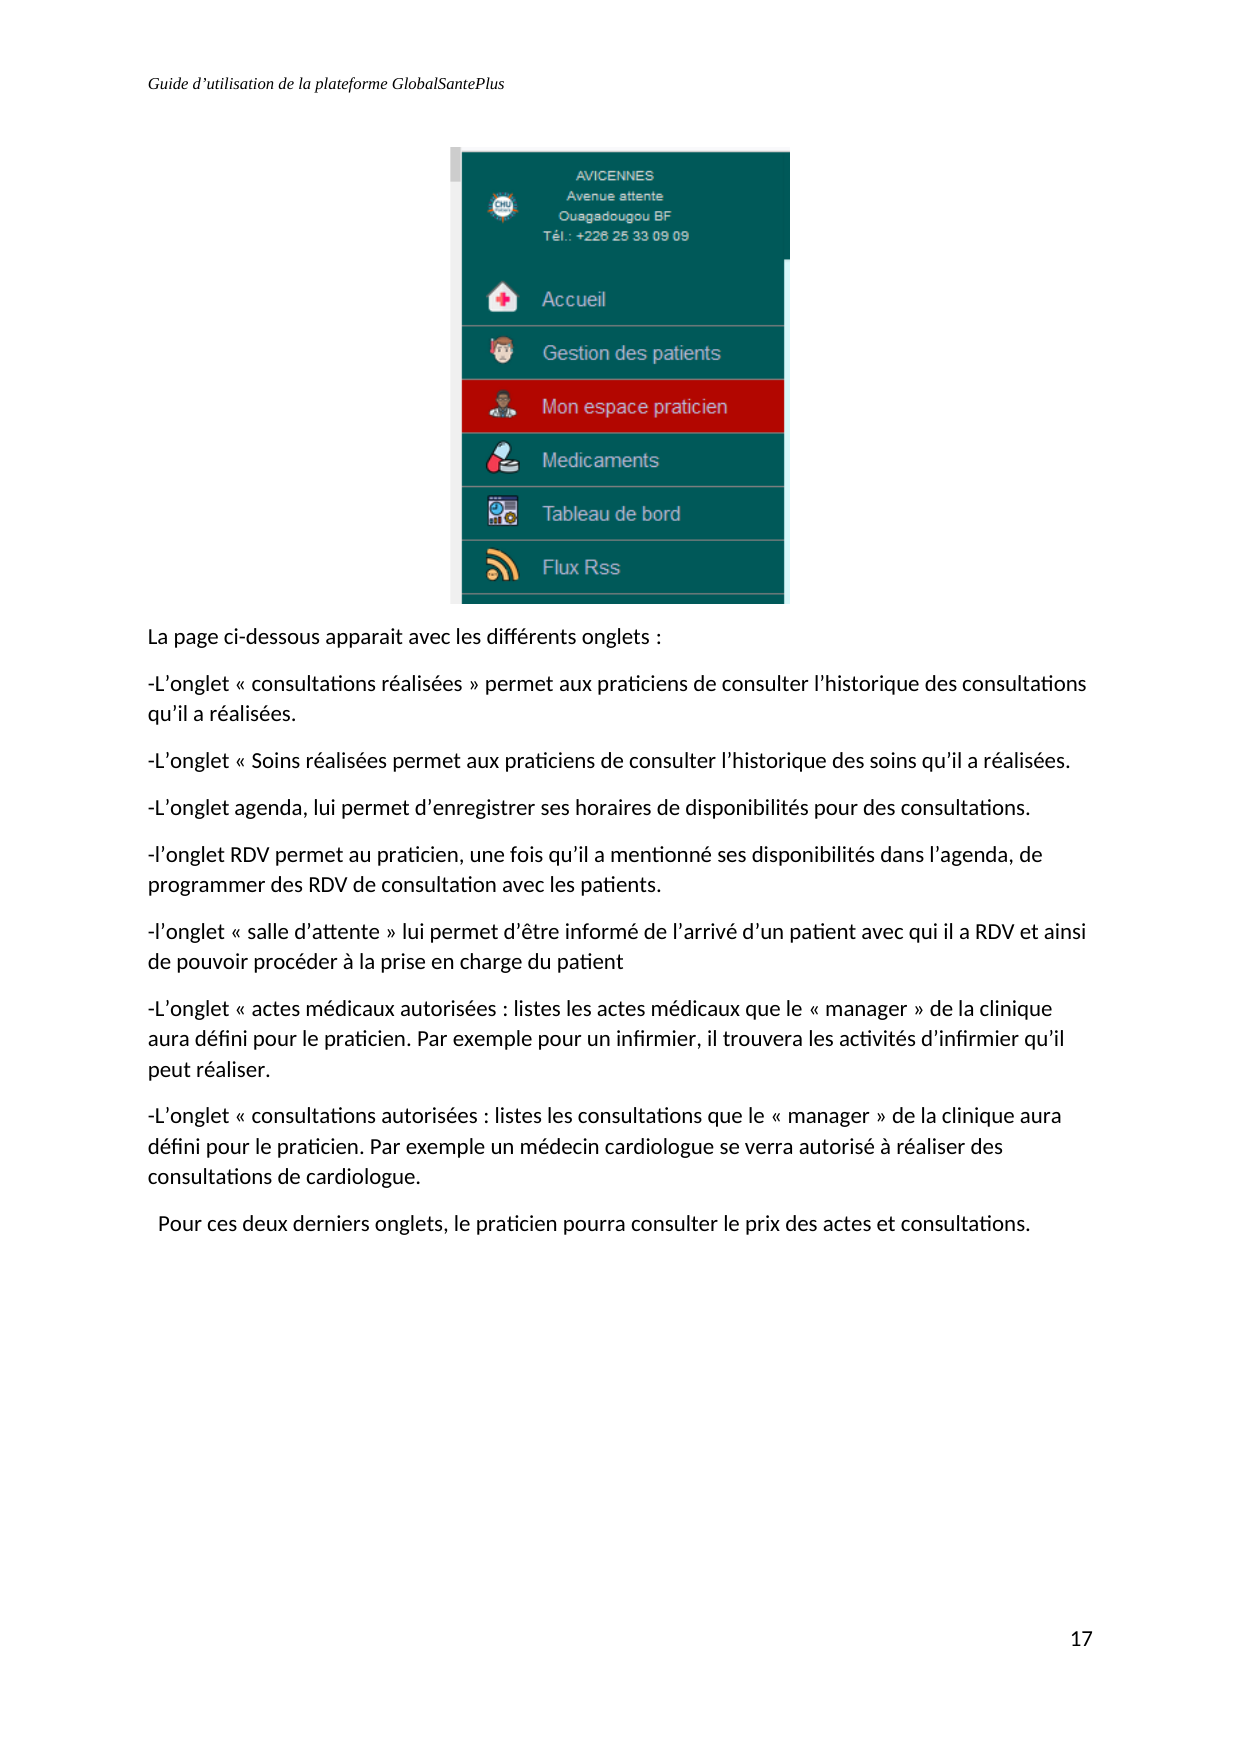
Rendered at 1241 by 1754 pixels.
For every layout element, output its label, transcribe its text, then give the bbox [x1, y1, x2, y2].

text -L’onglet agenda, lui permet d’enregistrer ses horaires de disponibilités pour des consultations. [148, 793, 1093, 821]
text -L’onglet « consultations autorisées : listes les consultations que le « manager » de la clinique aura défini pour le praticien. Par exemple un médecin cardiologue se verra autorisé à réaliser des consultations de cardiologue. [148, 1102, 1093, 1190]
text -l’onglet RDV permet au praticien, une fois qu’il a mentionné ses disponibilités dans l’agenda, de programmer des RDV de consultation avec les patients. [148, 840, 1093, 898]
picture [450, 147, 790, 604]
text -L’onglet « actes médicaux autorisées : listes les actes médicaux que le « manager » de la clinique aura défini pour le praticien. Par exemple pour un infirmier, il trouvera les activités d’infirmier qu’il peut réaliser. [148, 994, 1093, 1083]
text -l’onglet « salle d’attente » lui permet d’être informé de l’arrivé d’un patient avec qui il a RDV et ainsi de pouvoir procéder à la prise en charge du patient [148, 917, 1093, 976]
text Pour ces deux derniers onglets, le praticien pourra consulter le prix des actes et consultations. [148, 1209, 1093, 1237]
text La page ci-dessous apparait avec les différents onglets : [148, 622, 1093, 651]
text -L’onglet « Soins réalisées permet aux praticiens de consulter l’historique des soins qu’il a réalisées. [148, 746, 1093, 774]
text -L’onglet « consultations réalisées » permet aux praticiens de consulter l’historique des consultations qu’il a réalisées. [148, 669, 1093, 728]
